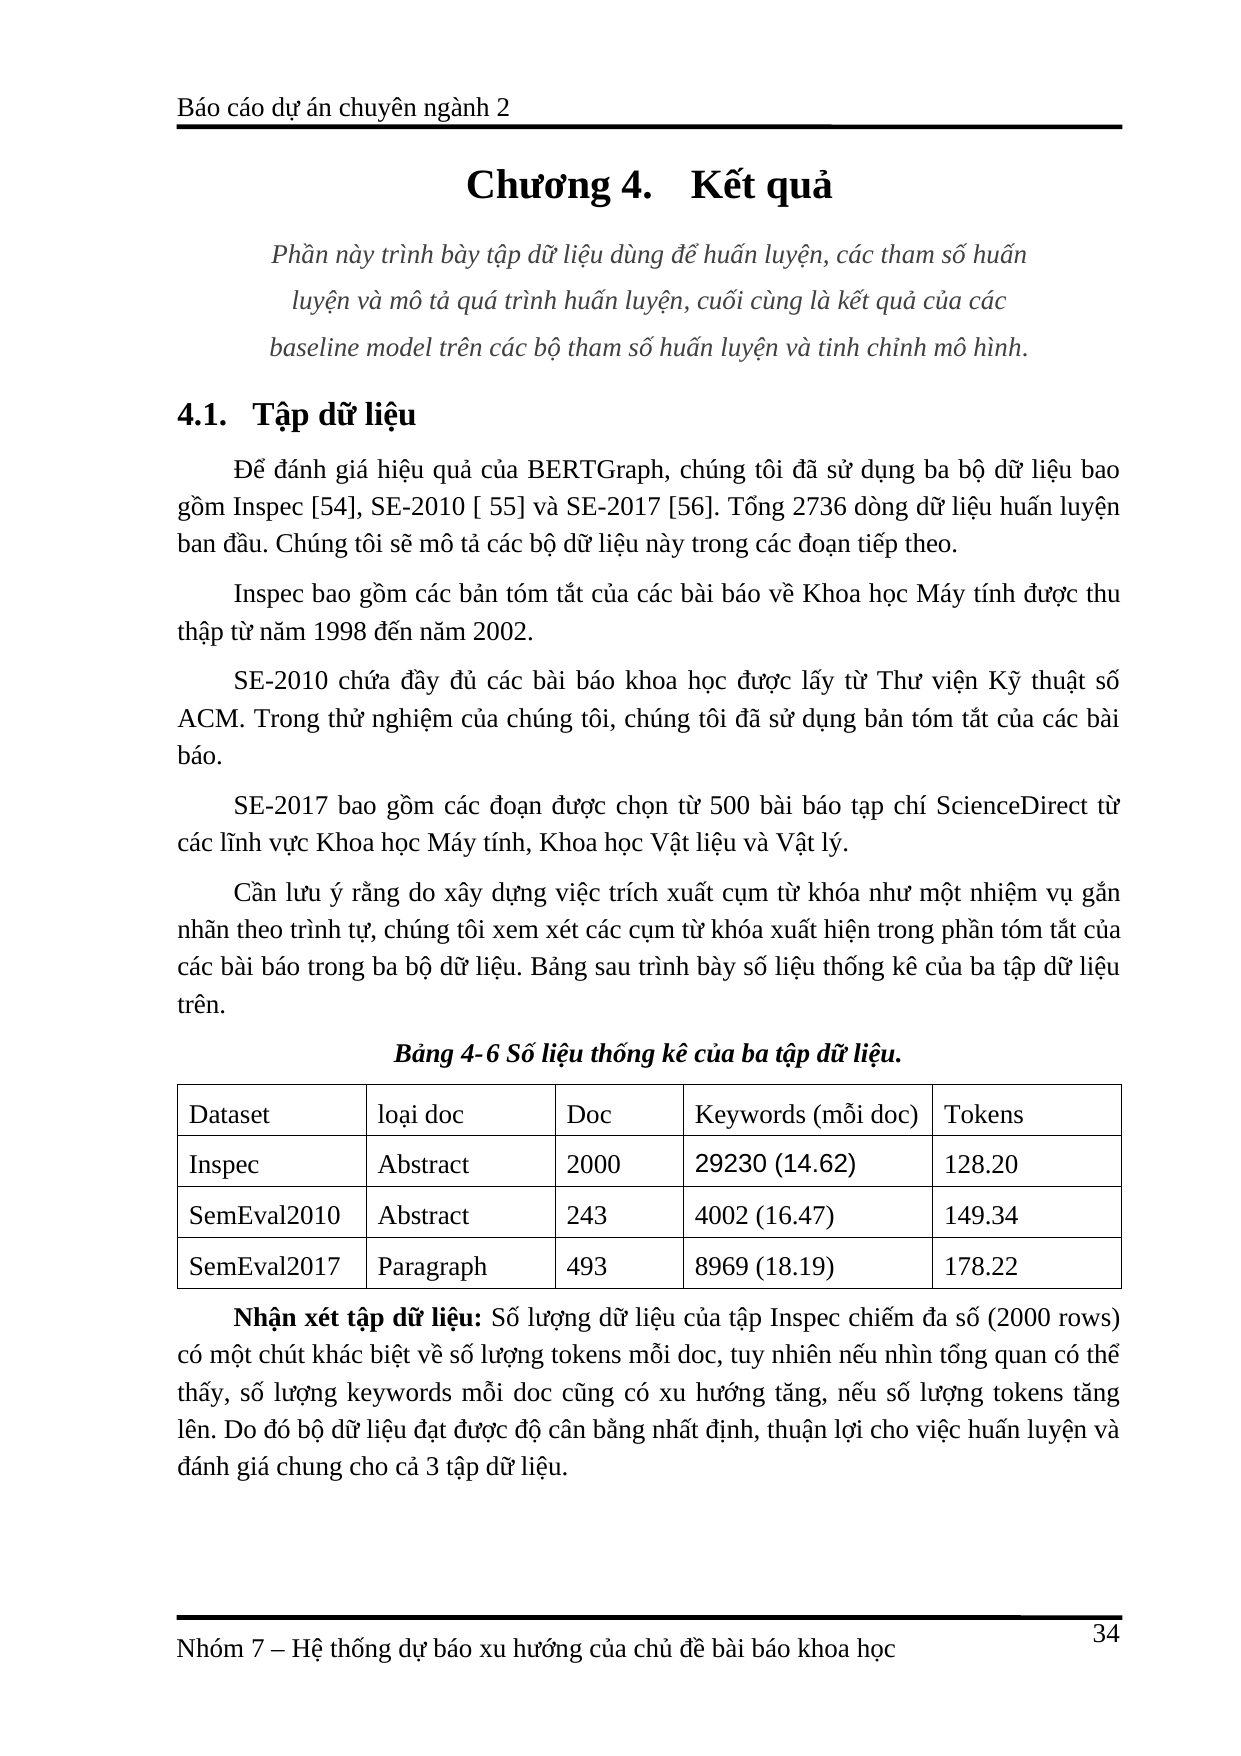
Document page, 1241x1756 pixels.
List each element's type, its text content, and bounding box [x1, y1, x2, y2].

table_cell SemEval2010 [178, 1187, 366, 1237]
table_header Keywords (mỗi doc) [684, 1085, 932, 1135]
table_cell 178.22 [933, 1238, 1121, 1287]
table_cell 128.20 [933, 1136, 1121, 1186]
subtitle Kết quả [177, 159, 1122, 207]
text Cần lưu ý rằng do xây dựng việc trích xuất cụm từ khóa như một nhiệm vụ gắn nhãn theo trình tự, chúng tôi xem xét các cụm từ khóa xuất hiện trong phần tóm tắt của các bài báo trong ba bộ dữ liệu. Bảng sau trình bày số liệu thống kê của ba tập dữ liệu trên. [177, 876, 1122, 1019]
table_header Dataset [178, 1085, 366, 1135]
table_cell Paragraph [367, 1238, 555, 1287]
table_cell 2000 [556, 1136, 683, 1186]
table_cell 8969 (18.19) [684, 1238, 932, 1287]
table_header loại doc [367, 1085, 555, 1135]
table_cell 29230 (14.62) [684, 1136, 932, 1186]
text Phần này trình bày tập dữ liệu dùng để huấn luyện, các tham số huấn luyện và mô tả quá trình huấn luyện, cuối cùng là kết quả của các baseline model trên các bộ tham số huấn luyện và tinh chỉnh mô hình. [252, 238, 1048, 362]
text Nhận xét tập dữ liệu: Số lượng dữ liệu của tập Inspec chiếm đa số (2000 rows) có một chút khác biệt về số lượng tokens mỗi doc, tuy nhiên nếu nhìn tổng quan có thể thấy, số lượng keywords mỗi doc cũng có xu hướng tăng, nếu số lượng tokens tăng lên. Do đó bộ dữ liệu đạt được độ cân bằng nhất định, thuận lợi cho việc huấn luyện và đánh giá chung cho cả 3 tập dữ liệu. [177, 1301, 1122, 1481]
table_cell Abstract [367, 1136, 555, 1186]
subtitle Tập dữ liệu [177, 394, 1122, 433]
table_cell SemEval2017 [178, 1238, 366, 1287]
table_cell Abstract [367, 1187, 555, 1237]
text Để đánh giá hiệu quả của BERTGraph, chúng tôi đã sử dụng ba bộ dữ liệu bao gồm Inspec [54], SE-2010 [ 55] và SE-2017 [56]. Tổng 2736 dòng dữ liệu huấn luyện ban đầu. Chúng tôi sẽ mô tả các bộ dữ liệu này trong các đoạn tiếp theo. [177, 453, 1122, 559]
table_cell Inspec [178, 1136, 366, 1186]
text Inspec bao gồm các bản tóm tắt của các bài báo về Khoa học Máy tính được thu thập từ năm 1998 đến năm 2002. [177, 577, 1122, 646]
table_cell 149.34 [933, 1187, 1121, 1237]
text SE-2017 bao gồm các đoạn được chọn từ 500 bài báo tạp chí ScienceDirect từ các lĩnh vực Khoa học Máy tính, Khoa học Vật liệu và Vật lý. [177, 789, 1122, 857]
table_header Tokens [933, 1085, 1121, 1135]
table_cell 243 [556, 1187, 683, 1237]
table_cell 4002 (16.47) [684, 1187, 932, 1237]
text SE-2010 chứa đầy đủ các bài báo khoa học được lấy từ Thư viện Kỹ thuật số ACM. Trong thử nghiệm của chúng tôi, chúng tôi đã sử dụng bản tóm tắt của các bài báo. [177, 664, 1122, 770]
table_cell 493 [556, 1238, 683, 1287]
table_header Doc [556, 1085, 683, 1135]
